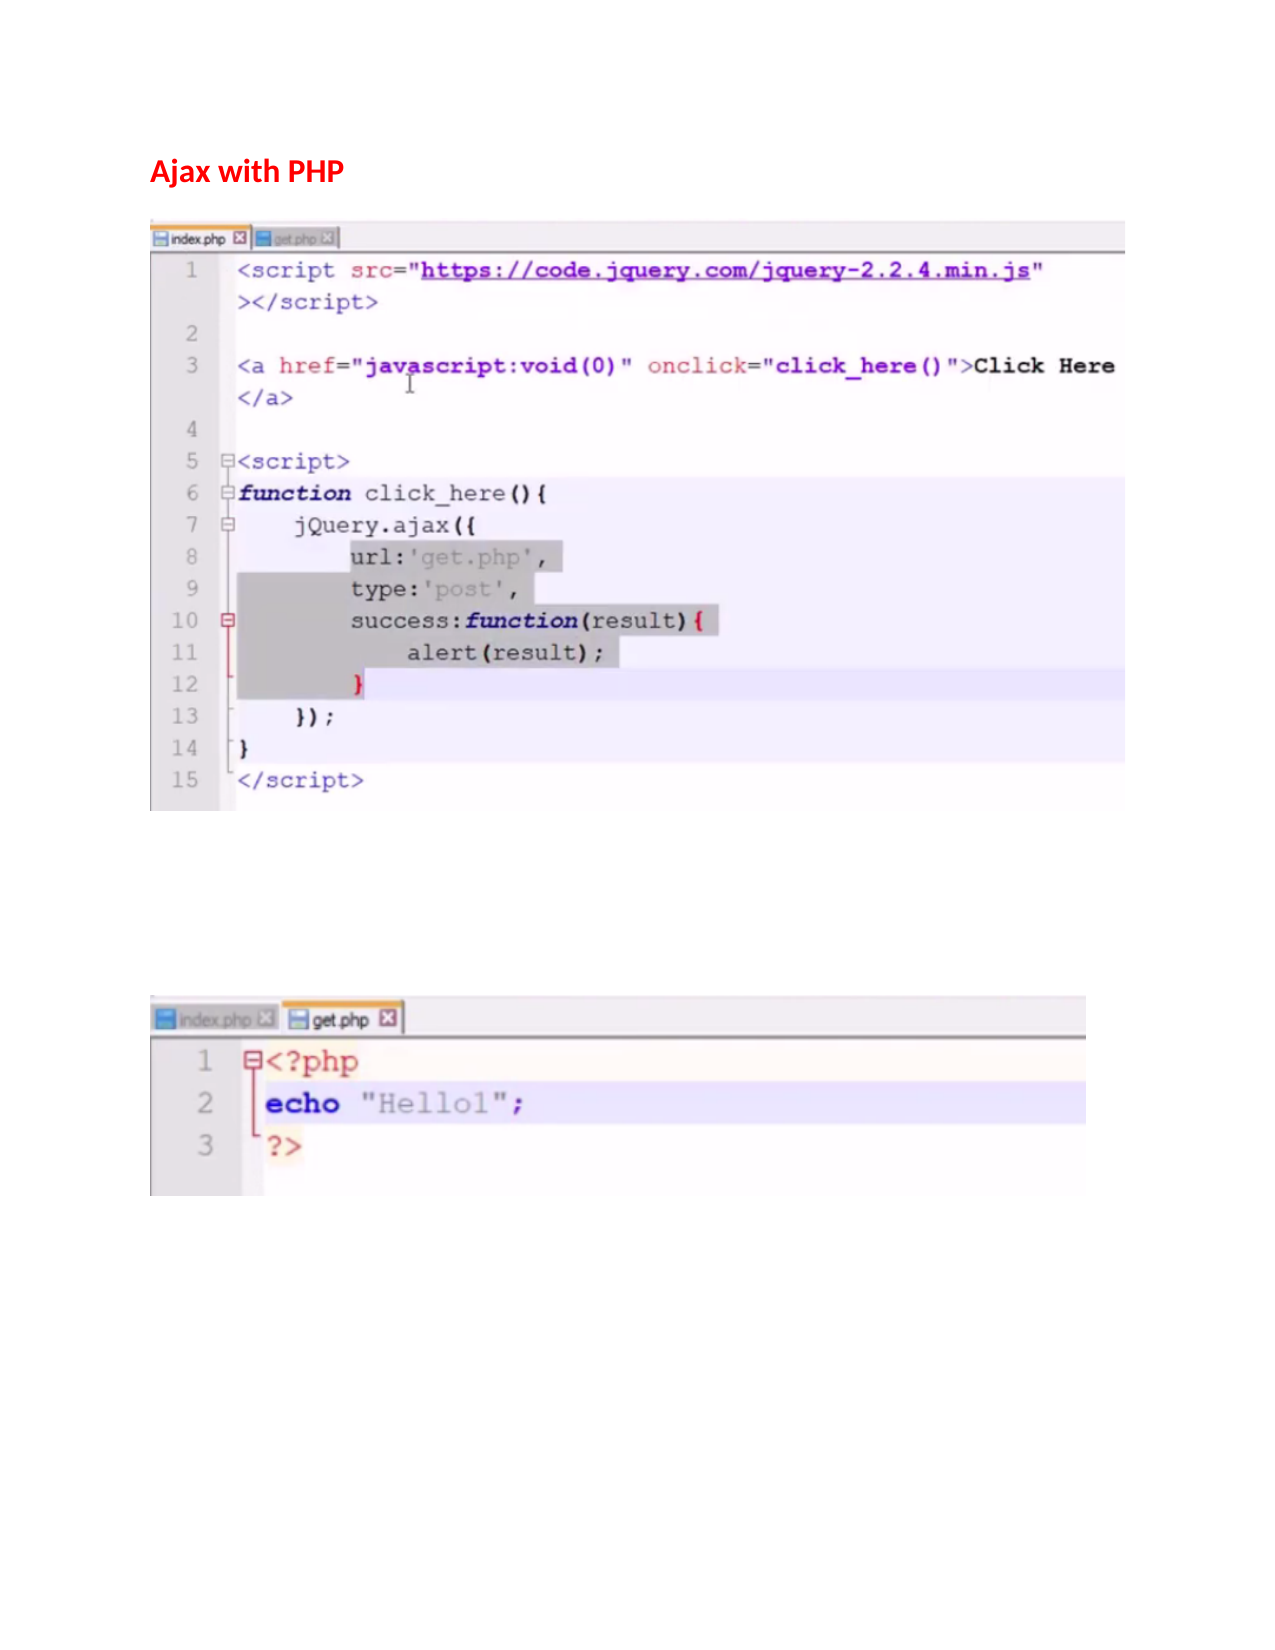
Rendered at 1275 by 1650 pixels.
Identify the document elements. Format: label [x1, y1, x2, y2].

picture [150, 995, 1086, 1196]
picture [150, 218, 1125, 811]
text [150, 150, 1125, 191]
